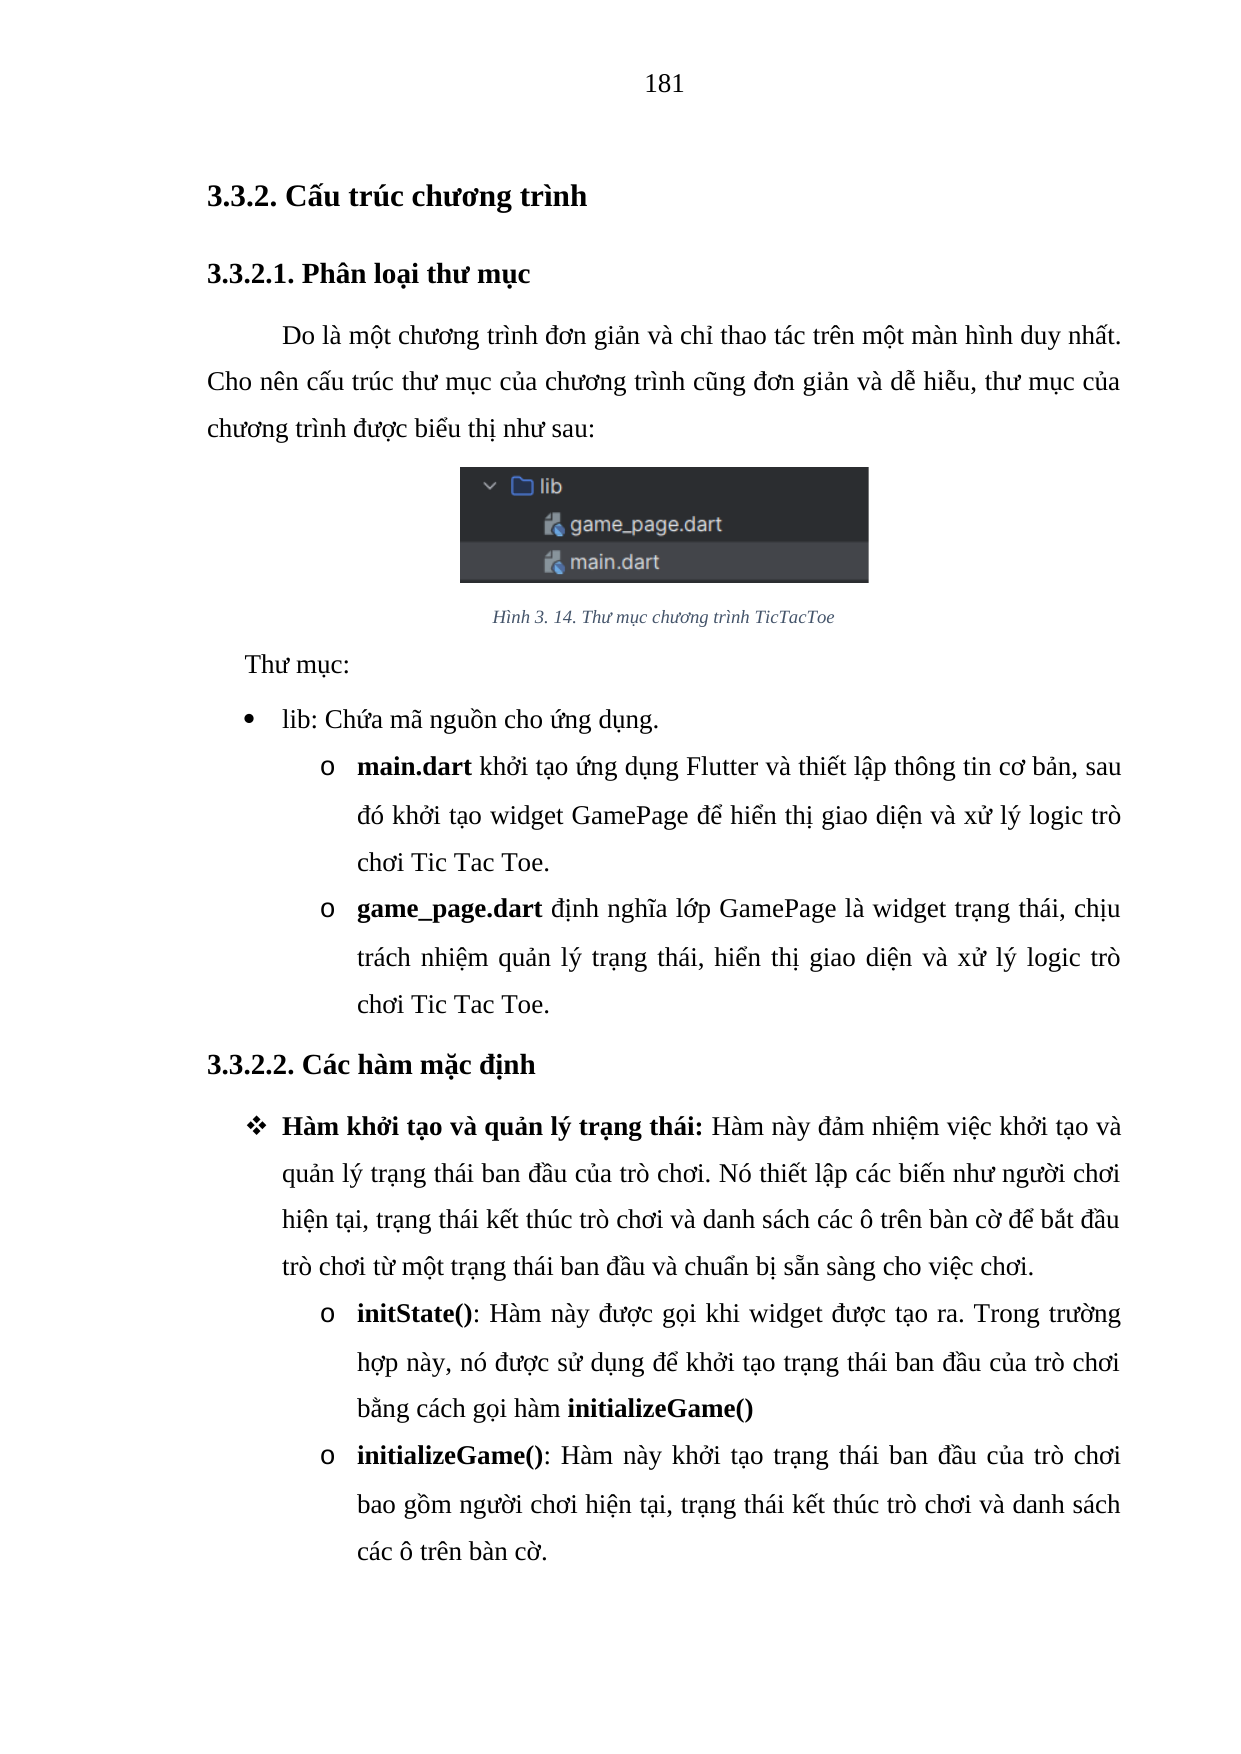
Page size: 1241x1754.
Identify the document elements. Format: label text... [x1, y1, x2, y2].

list Hàm khởi tạo và quản lý trạng thái: Hàm này đảm nhiệm việc khởi tạo và quản lý trạng thái ban đầu của trò chơi. Nó thiết lập các biến như người chơi hiện tại, trạng thái kết thúc trò chơi và danh sách các ô trên bàn cờ để bắt đầu trò chơi từ một trạng thái ban đầu và chuẩn bị sẵn sàng cho việc chơi. [244, 1110, 1122, 1281]
list lib: Chứa mã nguồn cho ứng dụng. [244, 703, 1122, 735]
subtitle 3.3.2.2. Các hàm mặc định [207, 1047, 1122, 1081]
picture [460, 467, 869, 583]
text Thư mục: [207, 648, 1122, 679]
subtitle 3.3.2. Cấu trúc chương trình [207, 177, 1122, 213]
list main.dart khởi tạo ứng dụng Flutter và thiết lập thông tin cơ bản, sau đó khởi tạo widget GamePage để hiển thị giao diện và xử lý logic trò chơi Tic Tac Toe. [319, 750, 1122, 877]
list game_page.dart định nghĩa lớp GamePage là widget trạng thái, chịu trách nhiệm quản lý trạng thái, hiển thị giao diện và xử lý logic trò chơi Tic Tac Toe. [319, 893, 1122, 1019]
text Do là một chương trình đơn giản và chỉ thao tác trên một màn hình duy nhất. Cho nên cấu trúc thư mục của chương trình cũng đơn giản và dễ hiễu, thư mục của chương trình được biểu thị như sau: [207, 319, 1122, 443]
list initializeGame(): Hàm này khởi tạo trạng thái ban đầu của trò chơi bao gồm người chơi hiện tại, trạng thái kết thúc trò chơi và danh sách các ô trên bàn cờ. [319, 1439, 1122, 1566]
list initState(): Hàm này được gọi khi widget được tạo ra. Trong trường hợp này, nó được sử dụng để khởi tạo trạng thái ban đầu của trò chơi bằng cách gọi hàm initializeGame() [319, 1297, 1122, 1424]
subtitle 3.3.2.1. Phân loại thư mục [207, 256, 1122, 289]
